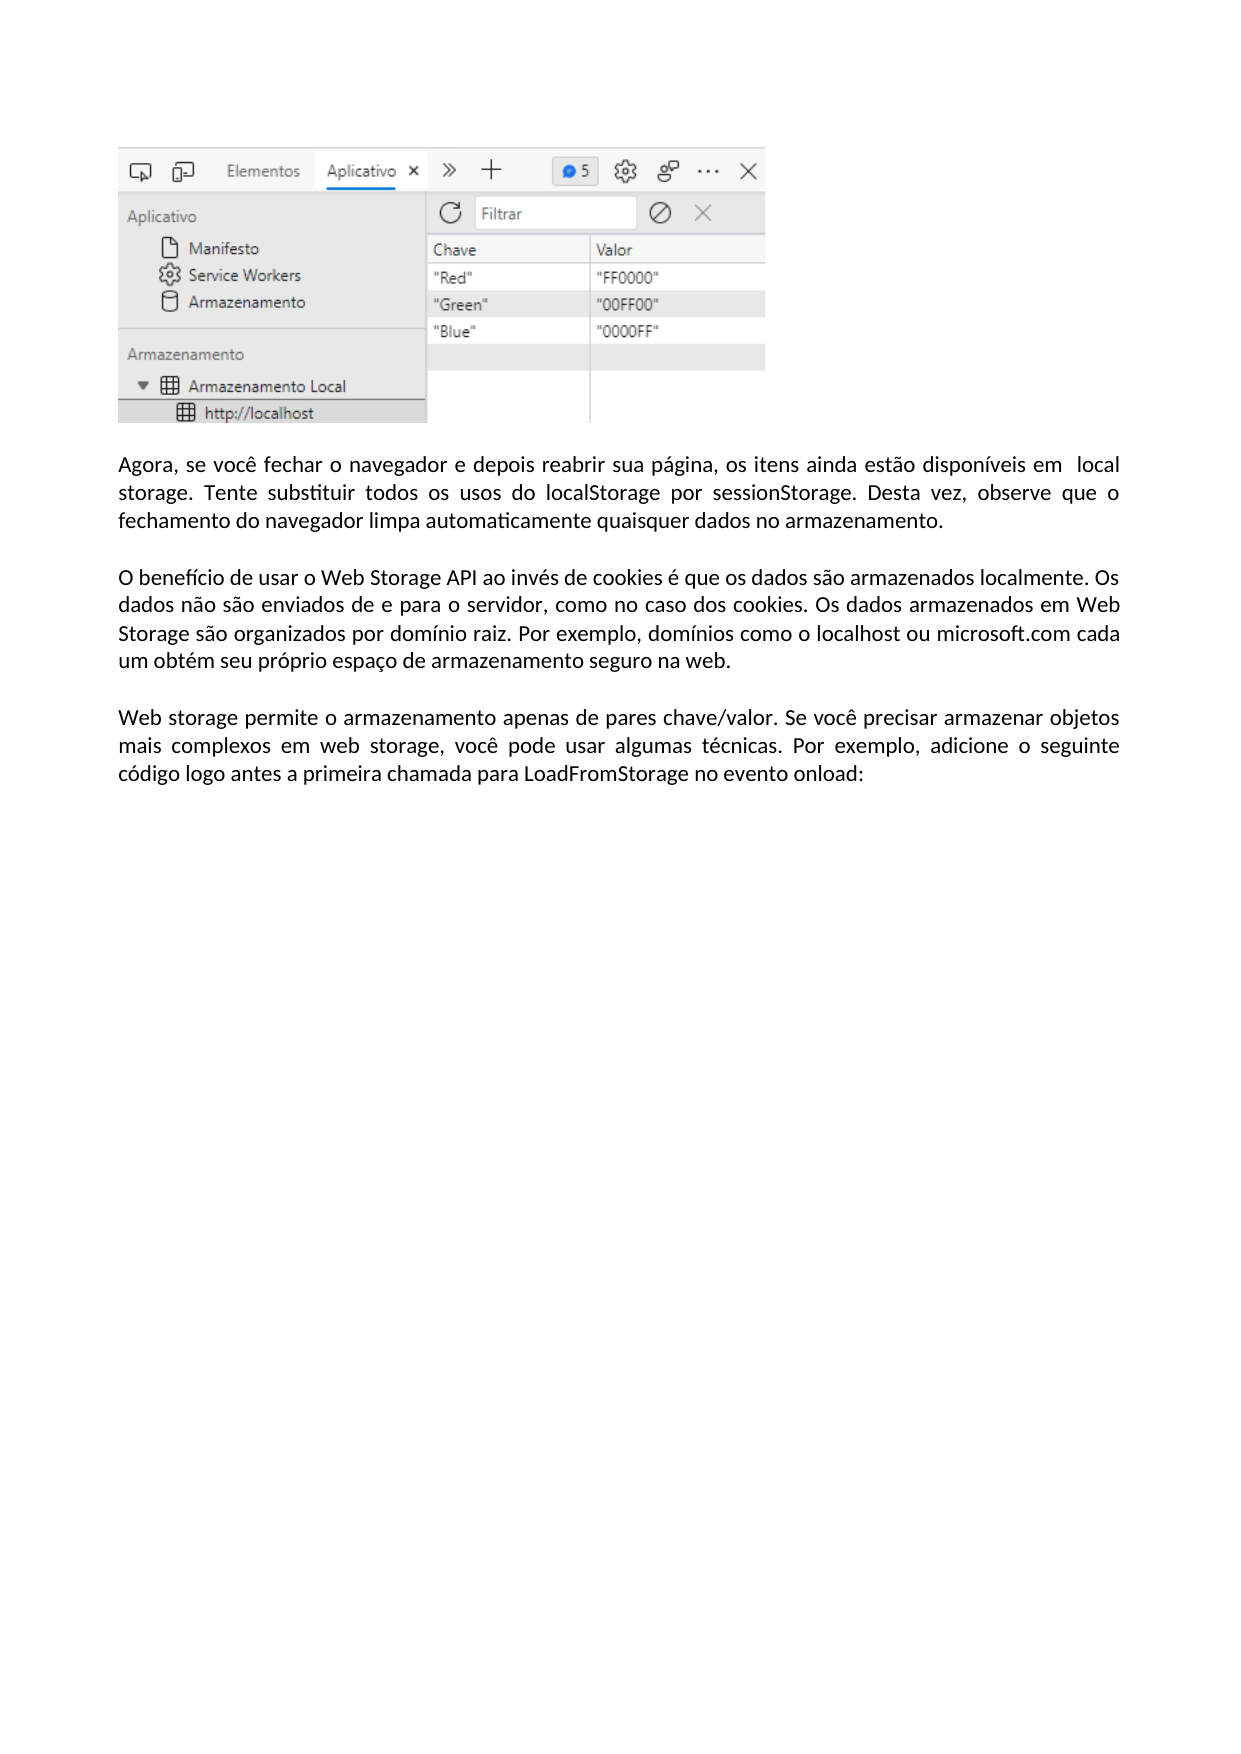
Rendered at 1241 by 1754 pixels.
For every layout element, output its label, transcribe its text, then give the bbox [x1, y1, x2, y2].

text O benefício de usar o Web Storage API ao invés de cookies é que os dados são armazenados localmente. Os dados não são enviados de e para o servidor, como no caso dos cookies. Os dados armazenados em Web Storage são organizados por domínio raiz. Por exemplo, domínios como o localhost ou microsoft.com cada um obtém seu próprio espaço de armazenamento seguro na web. [118, 563, 1122, 675]
text Agora, se você fechar o navegador e depois reabrir sua página, os itens ainda estão disponíveis em local storage. Tente substituir todos os usos do localStorage por sessionStorage. Desta vez, observe que o fechamento do navegador limpa automaticamente quaisquer dados no armazenamento. [118, 451, 1122, 534]
picture [118, 146, 766, 423]
text Web storage permite o armazenamento apenas de pares chave/valor. Se você precisar armazenar objetos mais complexos em web storage, você pode usar algumas técnicas. Por exemplo, adicione o seguinte código logo antes a primeira chamada para LoadFromStorage no evento onload: [118, 703, 1122, 787]
